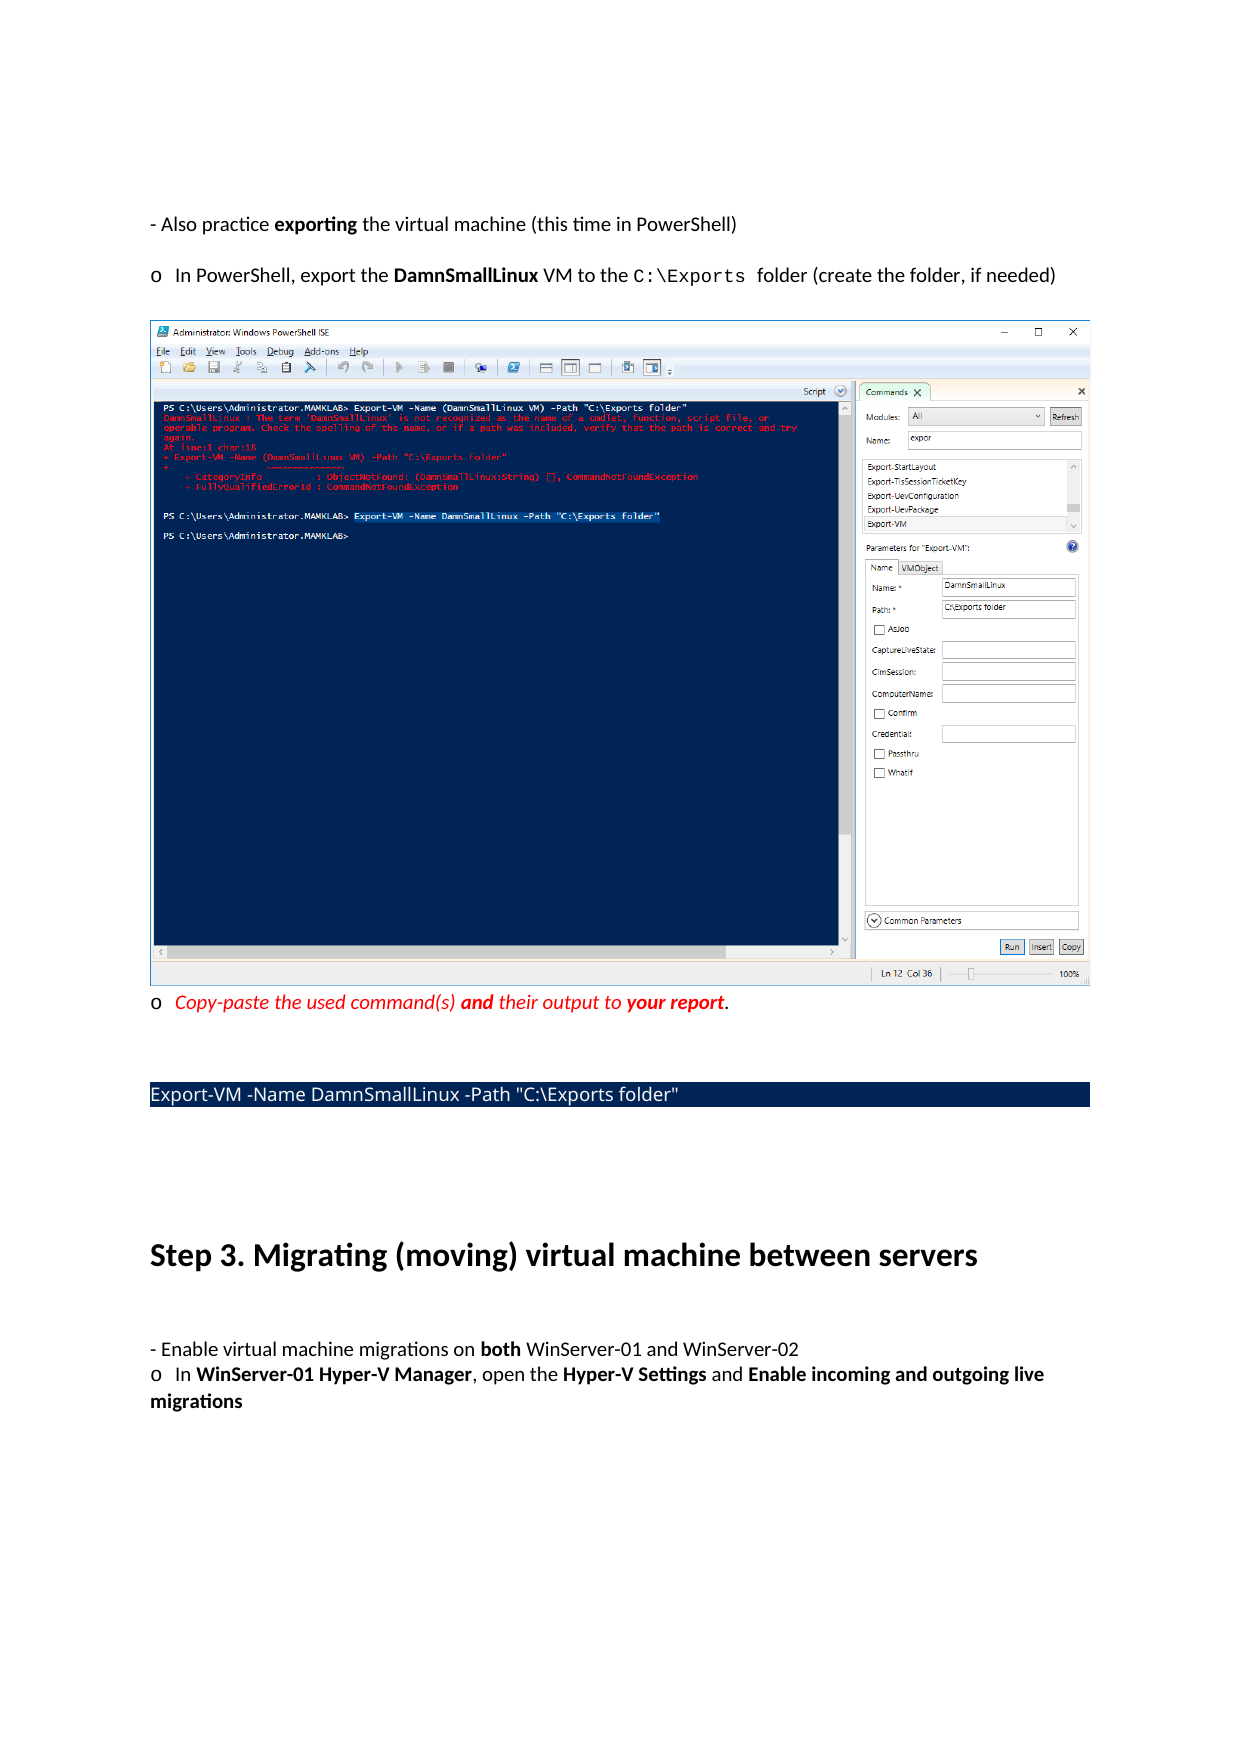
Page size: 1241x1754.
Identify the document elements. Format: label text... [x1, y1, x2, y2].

text o In PowerShell, export the DamnSmallLinux VM to the C:\Exports folder (create the folder, if needed) [150, 262, 1090, 288]
text - Enable virtual machine migrations on both WinServer-01 and WinServer-02 [150, 1336, 1090, 1362]
text o In WinServer-01 Hyper-V Manager, open the Hyper-V Settings and Enable incoming and outgoing live migrations [150, 1362, 1090, 1413]
text - Also practice exporting the virtual machine (this time in PowerShell) [150, 211, 1090, 236]
text Step 3. Migrating (moving) virtual machine between servers [150, 1234, 1090, 1275]
picture [150, 320, 1091, 986]
text o Copy-paste the used command(s) and their output to your report. [150, 989, 1090, 1016]
text Export-VM -Name DamnSmallLinux -Path "C:\Exports folder" [150, 1082, 1090, 1107]
